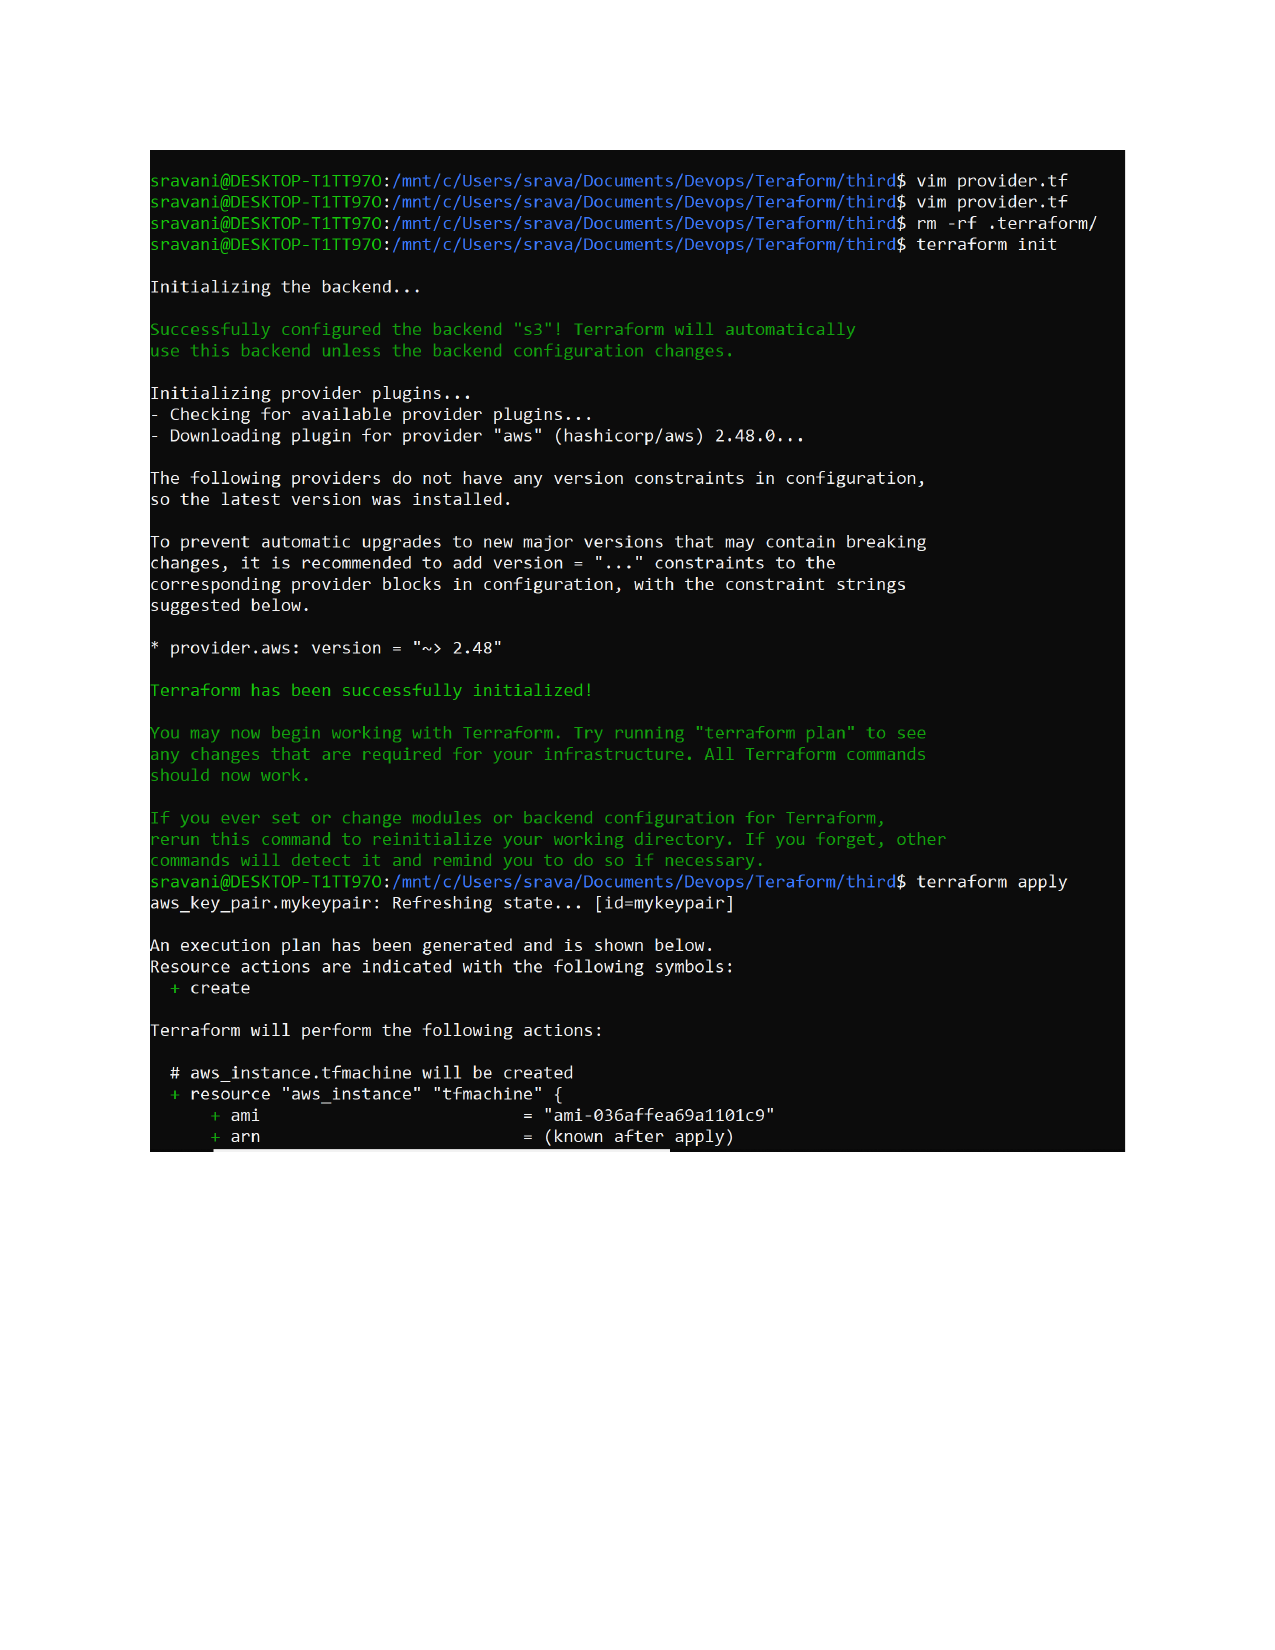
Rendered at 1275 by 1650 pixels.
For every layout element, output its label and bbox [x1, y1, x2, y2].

picture [150, 150, 1125, 1152]
